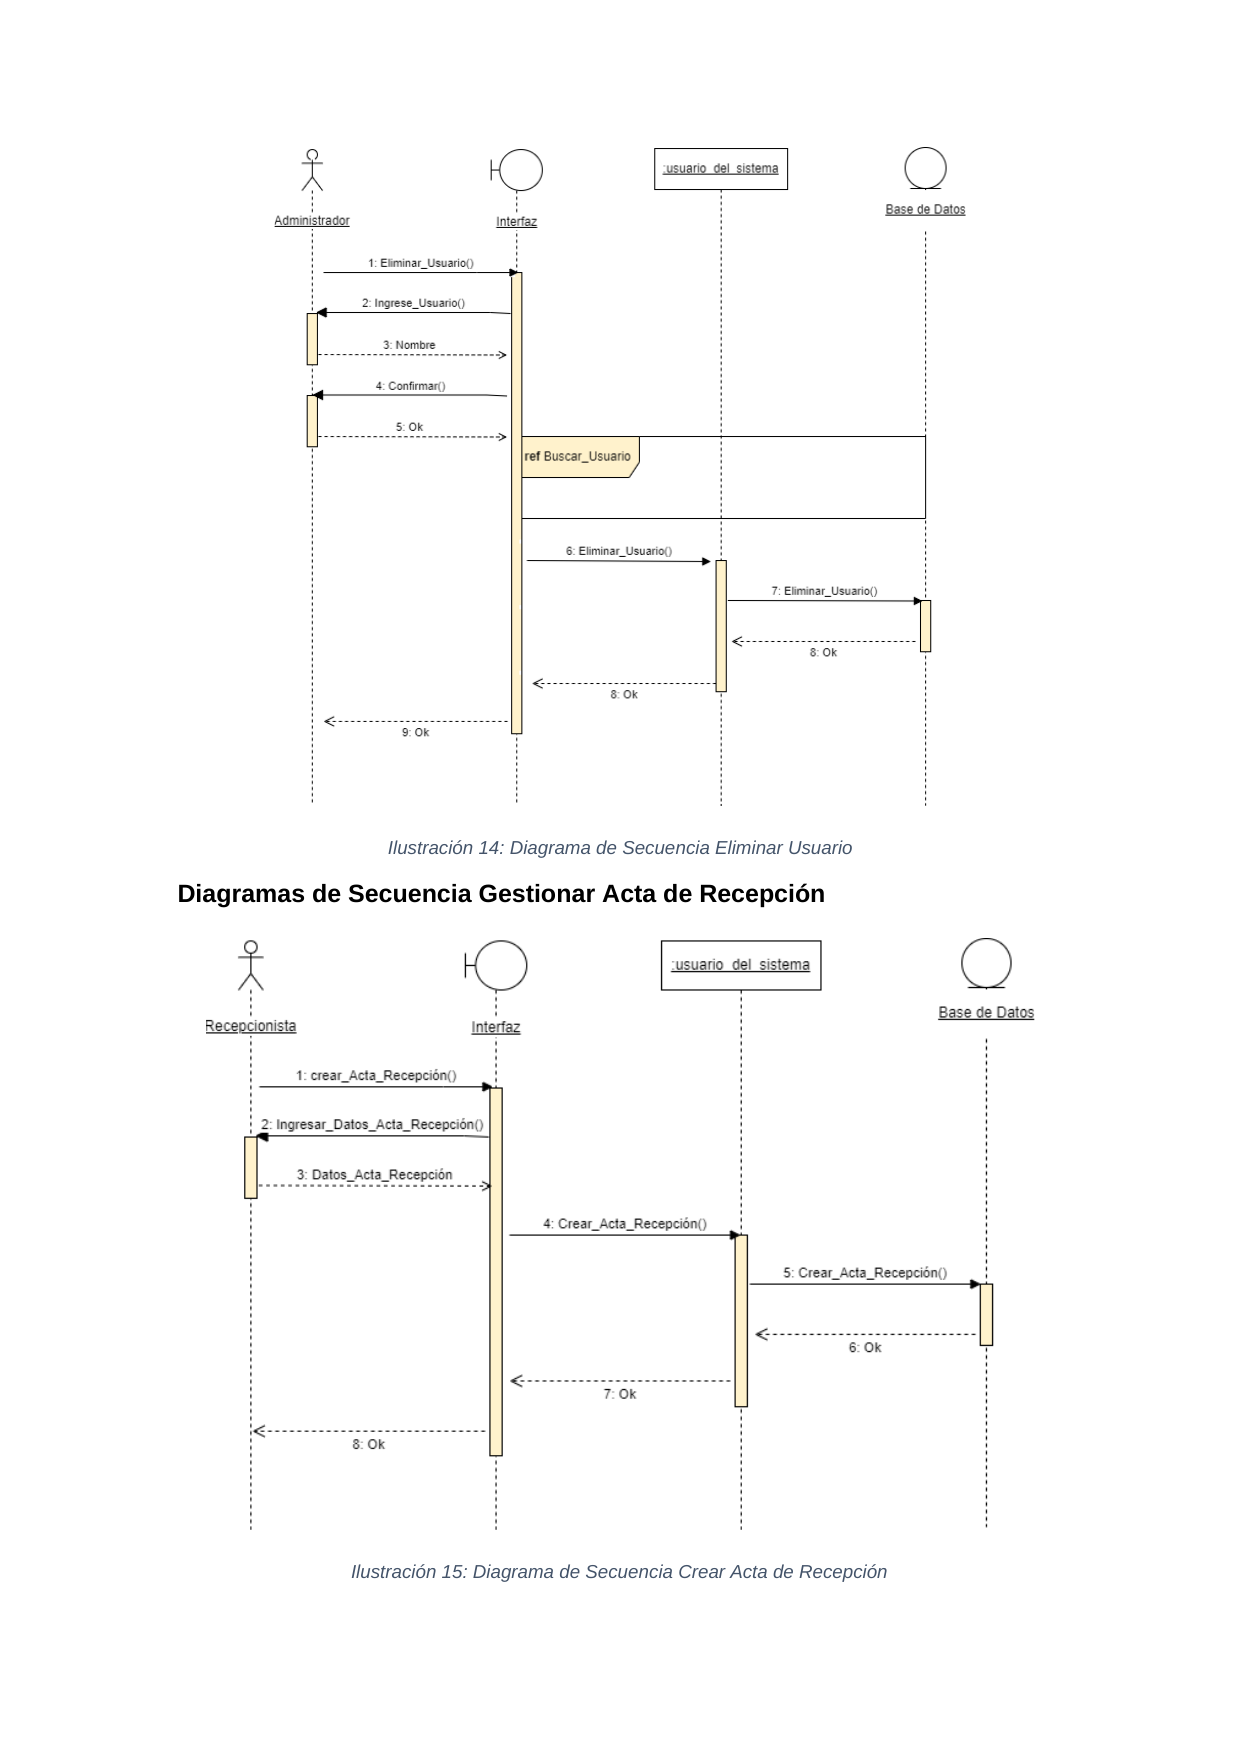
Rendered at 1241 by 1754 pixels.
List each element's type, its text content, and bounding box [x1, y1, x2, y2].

picture [274, 147, 966, 806]
text Diagramas de Secuencia Gestionar Acta de Recepción [177, 879, 1063, 908]
text Ilustración 15: Diagrama de Secuencia Crear Acta de Recepción [177, 1561, 1063, 1582]
picture [206, 938, 1035, 1530]
text Ilustración 14: Diagrama de Secuencia Eliminar Usuario [177, 836, 1063, 858]
